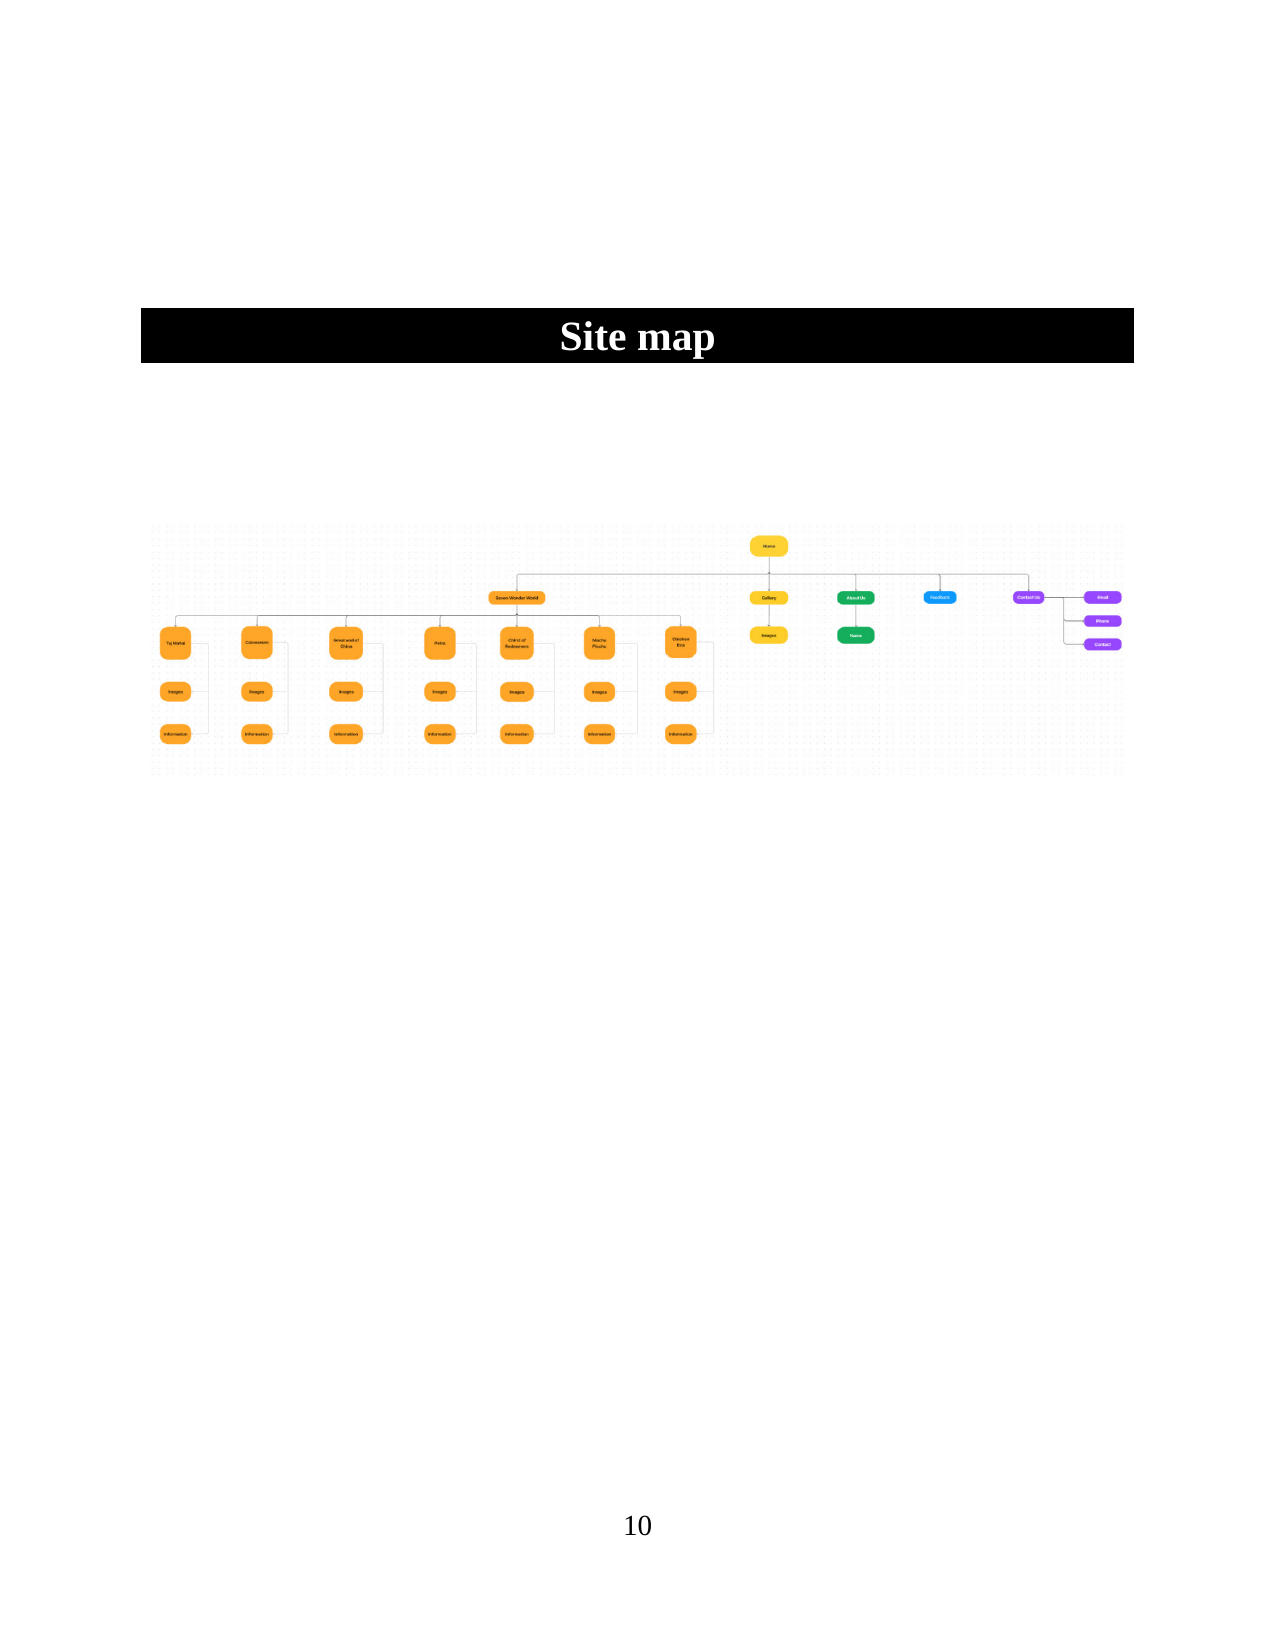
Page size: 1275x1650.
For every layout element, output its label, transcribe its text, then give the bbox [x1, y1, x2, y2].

subtitle Site map [142, 310, 1133, 362]
picture [150, 524, 1125, 777]
